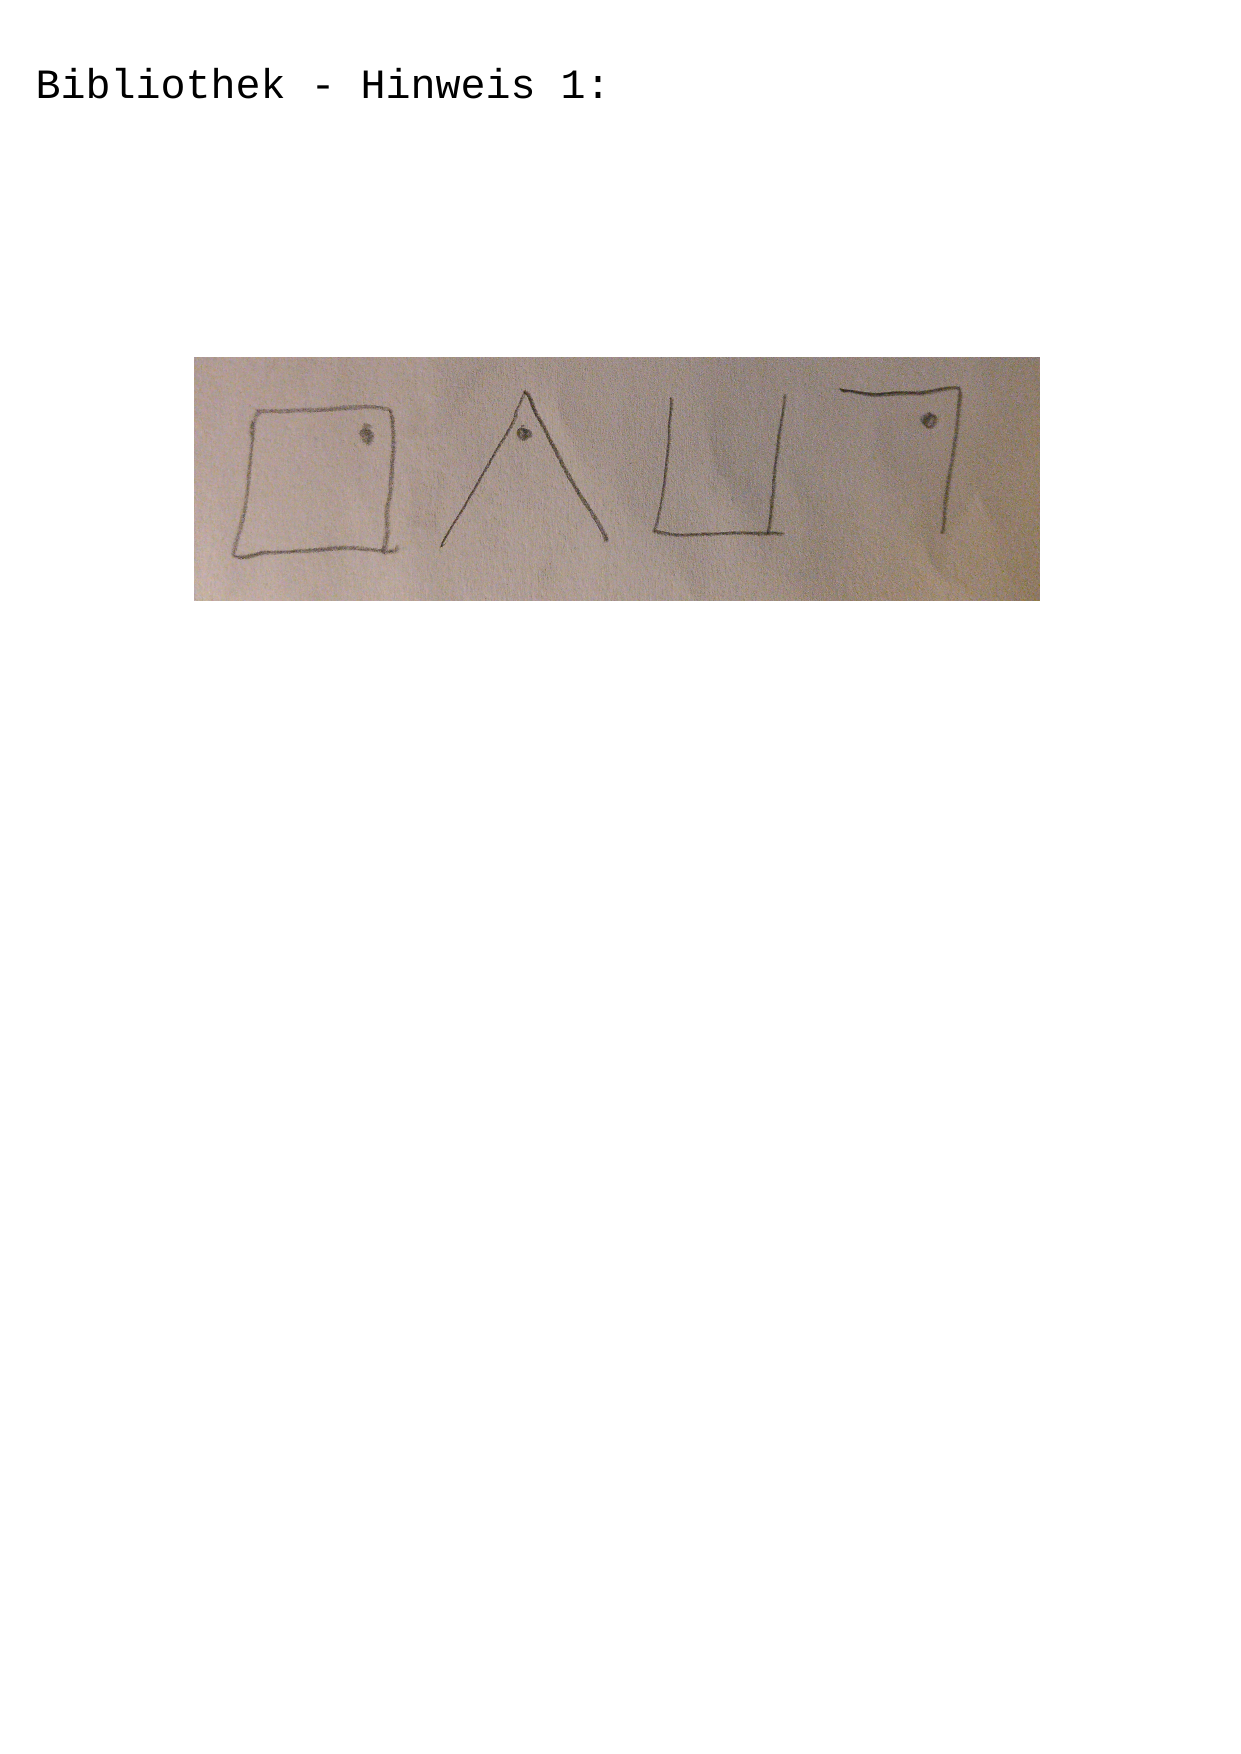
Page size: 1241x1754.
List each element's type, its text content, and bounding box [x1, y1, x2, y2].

picture [194, 357, 1040, 601]
text Bibliothek - Hinweis 1: [35, 64, 1205, 111]
